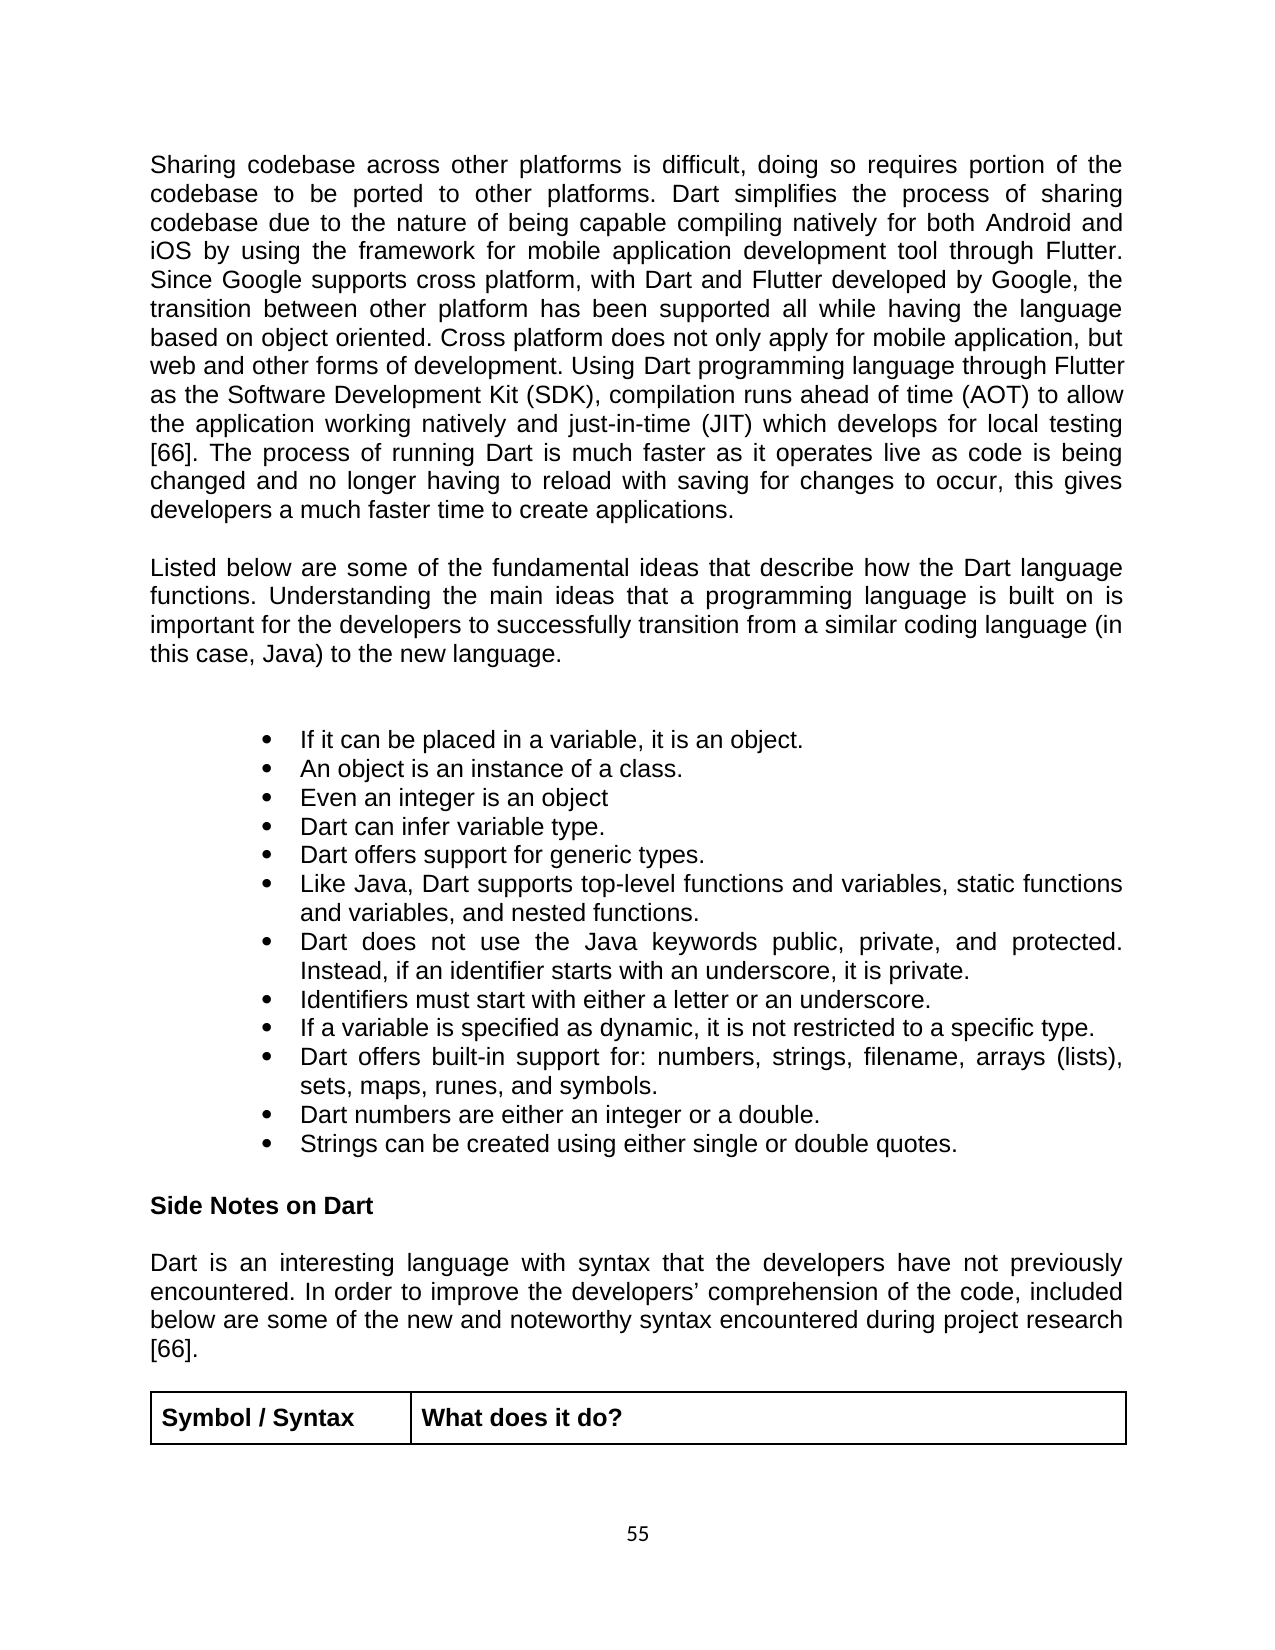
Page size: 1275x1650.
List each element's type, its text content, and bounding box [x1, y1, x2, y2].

list If a variable is specified as dynamic, it is not restricted to a specific type. [262, 1013, 1125, 1042]
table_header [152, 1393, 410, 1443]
list An object is an instance of a class. [262, 754, 1125, 783]
list Like Java, Dart supports top-level functions and variables, static functions and variables, and nested functions. [262, 869, 1125, 927]
list Identifiers must start with either a letter or an underscore. [262, 984, 1125, 1013]
list Dart does not use the Java keywords public, private, and protected. Instead, if an identifier starts with an underscore, it is private. [262, 927, 1125, 984]
list Even an integer is an object [262, 783, 1125, 812]
list If it can be placed in a variable, it is an object. [262, 725, 1125, 754]
list Dart numbers are either an integer or a double. [262, 1100, 1125, 1129]
list Dart offers support for generic types. [262, 841, 1125, 869]
list Strings can be created using either single or double quotes. [262, 1129, 1125, 1158]
text Dart is an interesting language with syntax that the developers have not previously encountered. In order to improve the developers’ comprehension of the code, included below are some of the new and noteworthy syntax encountered during project research [66]. [150, 1248, 1125, 1363]
list Dart offers built-in support for: numbers, strings, filename, arrays (lists), sets, maps, runes, and symbols. [262, 1042, 1125, 1100]
text Listed below are some of the fundamental ideas that describe how the Dart language functions. Understanding the main ideas that a programming language is built on is important for the developers to successfully transition from a similar coding language (in this case, Java) to the new language. [150, 553, 1125, 668]
list Dart can infer variable type. [262, 812, 1125, 841]
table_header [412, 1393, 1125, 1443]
text Sharing codebase across other platforms is difficult, doing so requires portion of the codebase to be ported to other platforms. Dart simplifies the process of sharing codebase due to the nature of being capable compiling natively for both Android and iOS by using the framework for mobile application development tool through Flutter. Since Google supports cross platform, with Dart and Flutter developed by Google, the transition between other platform has been supported all while having the language based on object oriented. Cross platform does not only apply for mobile application, but web and other forms of development. Using Dart programming language through Flutter as the Software Development Kit (SDK), compilation runs ahead of time (AOT) to allow the application working natively and just-in-time (JIT) which develops for local testing [66]. The process of running Dart is much faster as it operates live as code is being changed and no longer having to reload with saving for changes to occur, this gives developers a much faster time to create applications. [150, 150, 1125, 524]
text Side Notes on Dart [150, 1191, 1125, 1220]
